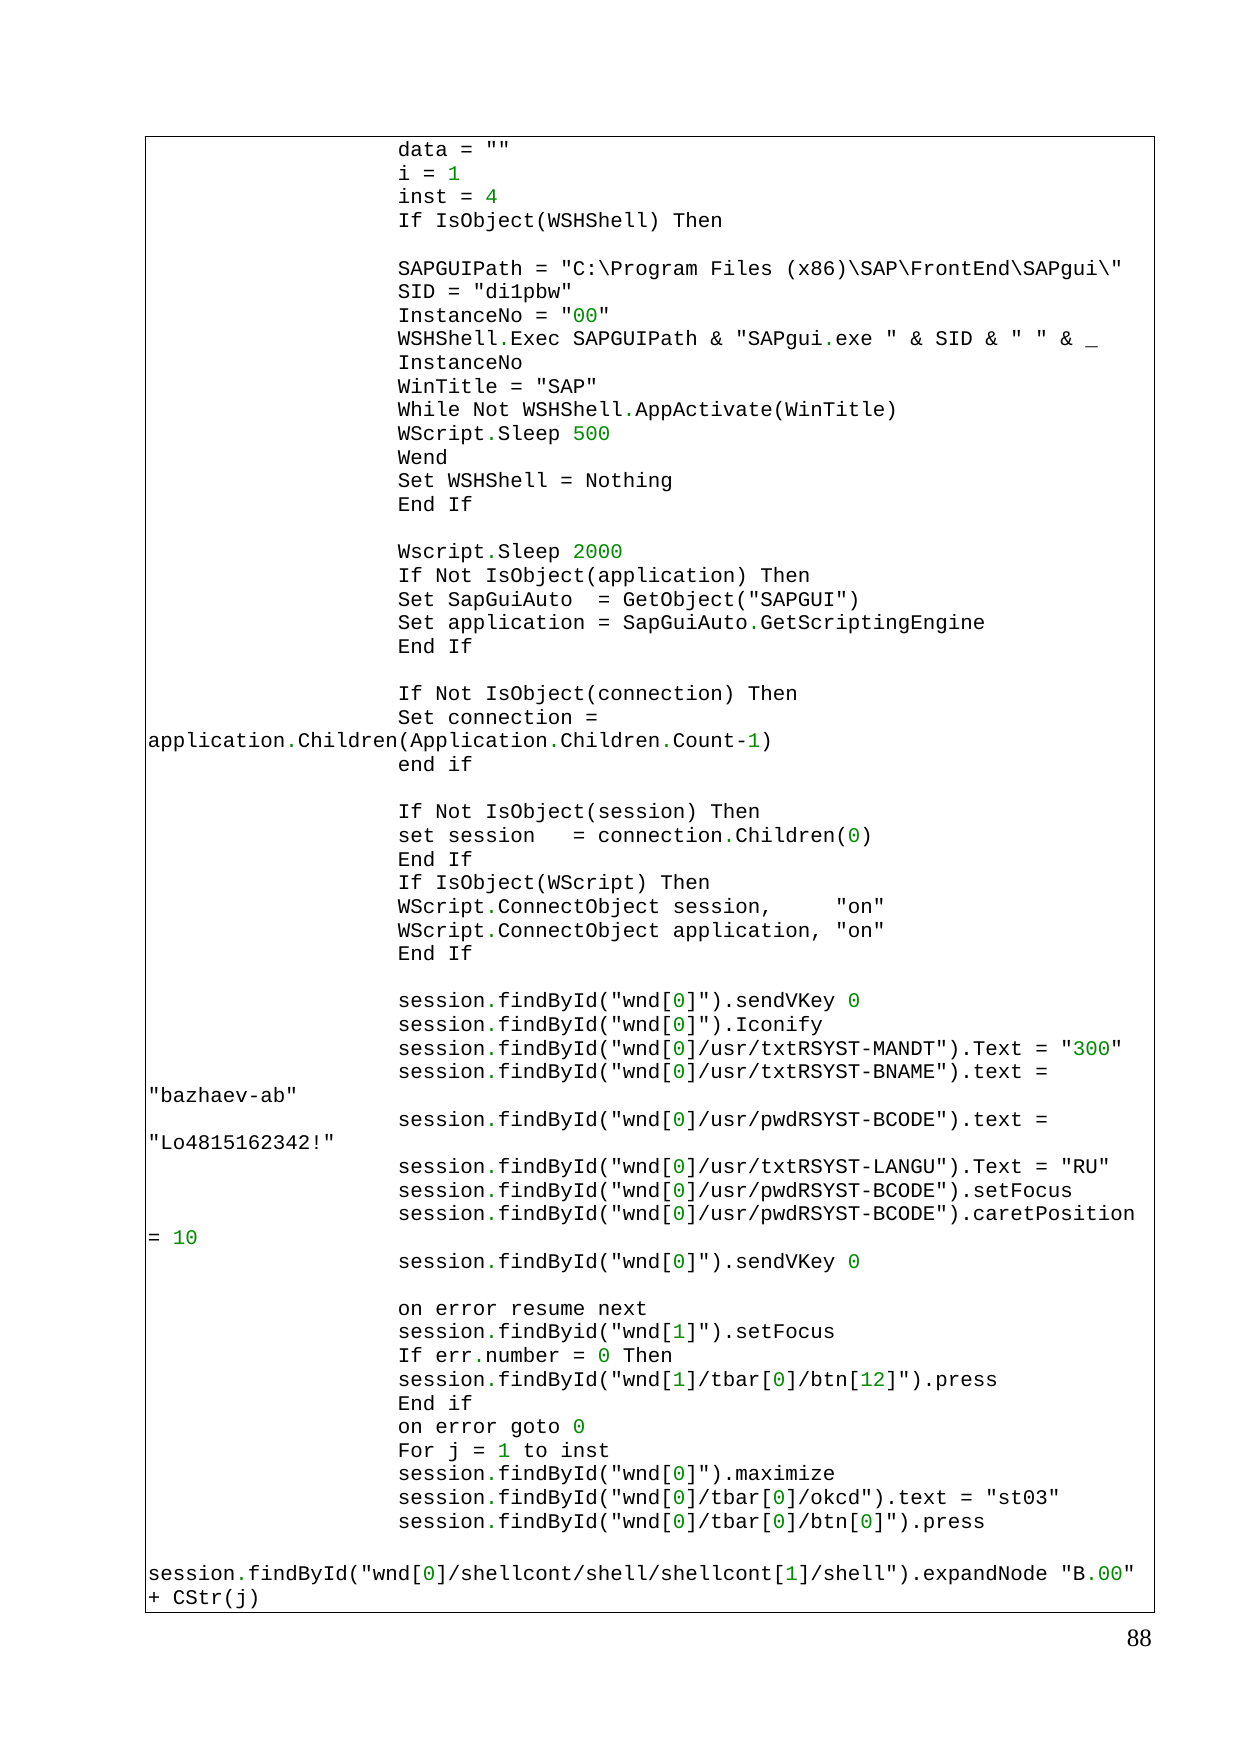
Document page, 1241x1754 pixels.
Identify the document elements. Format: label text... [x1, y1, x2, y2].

text InstanceNo = "00" [148, 305, 1152, 328]
text SAPGUIPath = "C:\Program Files (x86)\SAP\FrontEnd\SAPgui\" [148, 257, 1152, 281]
text session.findById("wnd[0]/usr/pwdRSYST-BCODE").text = "Lo4815162342!" [148, 1109, 1152, 1156]
text session.findById("wnd[0]").sendVKey 0 [148, 1251, 1152, 1274]
text end if [148, 754, 1152, 778]
text data = "" [146, 137, 1154, 163]
text If IsObject(WScript) Then [148, 872, 1152, 896]
text Set application = SapGuiAuto.GetScriptingEngine [148, 612, 1152, 636]
text session.findById("wnd[0]/usr/txtRSYST-MANDT").Text = "300" [148, 1038, 1152, 1061]
text session.findById("wnd[0]/tbar[0]/okcd").text = "st03" [148, 1487, 1152, 1511]
text WScript.Sleep 500 [148, 423, 1152, 447]
text set session = connection.Children(0) [148, 825, 1152, 849]
text session.findById("wnd[0]/usr/txtRSYST-BNAME").text = "bazhaev-ab" [148, 1061, 1152, 1109]
text InstanceNo [148, 352, 1152, 376]
text session.findById("wnd[0]/tbar[0]/btn[0]").press [148, 1511, 1152, 1531]
text If Not IsObject(session) Then [148, 801, 1152, 825]
text session.findById("wnd[0]/usr/pwdRSYST-BCODE").caretPosition = 10 [148, 1203, 1152, 1251]
text inst = 4 [148, 187, 1152, 210]
text While Not WSHShell.AppActivate(WinTitle) [148, 399, 1152, 423]
text session.findById("wnd[0]").maximize [148, 1463, 1152, 1487]
text SID = "di1pbw" [148, 281, 1152, 305]
text End If [148, 494, 1152, 518]
text End If [148, 943, 1152, 967]
text End If [148, 849, 1152, 872]
text WinTitle = "SAP" [148, 376, 1152, 399]
text on error resume next [148, 1298, 1152, 1322]
text i = 1 [148, 163, 1152, 187]
text session.findById("wnd[0]/usr/txtRSYST-LANGU").Text = "RU" [148, 1156, 1152, 1180]
text session.findById("wnd[0]/usr/pwdRSYST-BCODE").setFocus [148, 1180, 1152, 1203]
text End If [148, 636, 1152, 659]
text Set WSHShell = Nothing [148, 470, 1152, 494]
text WScript.ConnectObject session, "on" [148, 896, 1152, 919]
text If Not IsObject(connection) Then [148, 683, 1152, 707]
text If IsObject(WSHShell) Then [148, 210, 1152, 234]
text End if [148, 1392, 1152, 1416]
text If Not IsObject(application) Then [148, 565, 1152, 588]
text session.findById("wnd[0]").sendVKey 0 [148, 991, 1152, 1014]
text on error goto 0 [148, 1416, 1152, 1440]
text session.findById("wnd[0]/shellcont/shell/shellcont[1]/shell").expandNode "B.00" + CStr(j) [146, 1531, 1154, 1612]
text WScript.ConnectObject application, "on" [148, 919, 1152, 943]
text For j = 1 to inst [148, 1440, 1152, 1463]
text Wend [148, 447, 1152, 470]
text Set SapGuiAuto = GetObject("SAPGUI") [148, 588, 1152, 612]
text Wscript.Sleep 2000 [148, 541, 1152, 565]
text If err.number = 0 Then [148, 1345, 1152, 1369]
text session.findByid("wnd[1]").setFocus [148, 1322, 1152, 1345]
text session.findById("wnd[0]").Iconify [148, 1014, 1152, 1038]
text WSHShell.Exec SAPGUIPath & "SAPgui.exe " & SID & " " & _ [148, 328, 1152, 352]
text Set connection = application.Children(Application.Children.Count-1) [148, 707, 1152, 754]
text session.findById("wnd[1]/tbar[0]/btn[12]").press [148, 1369, 1152, 1392]
